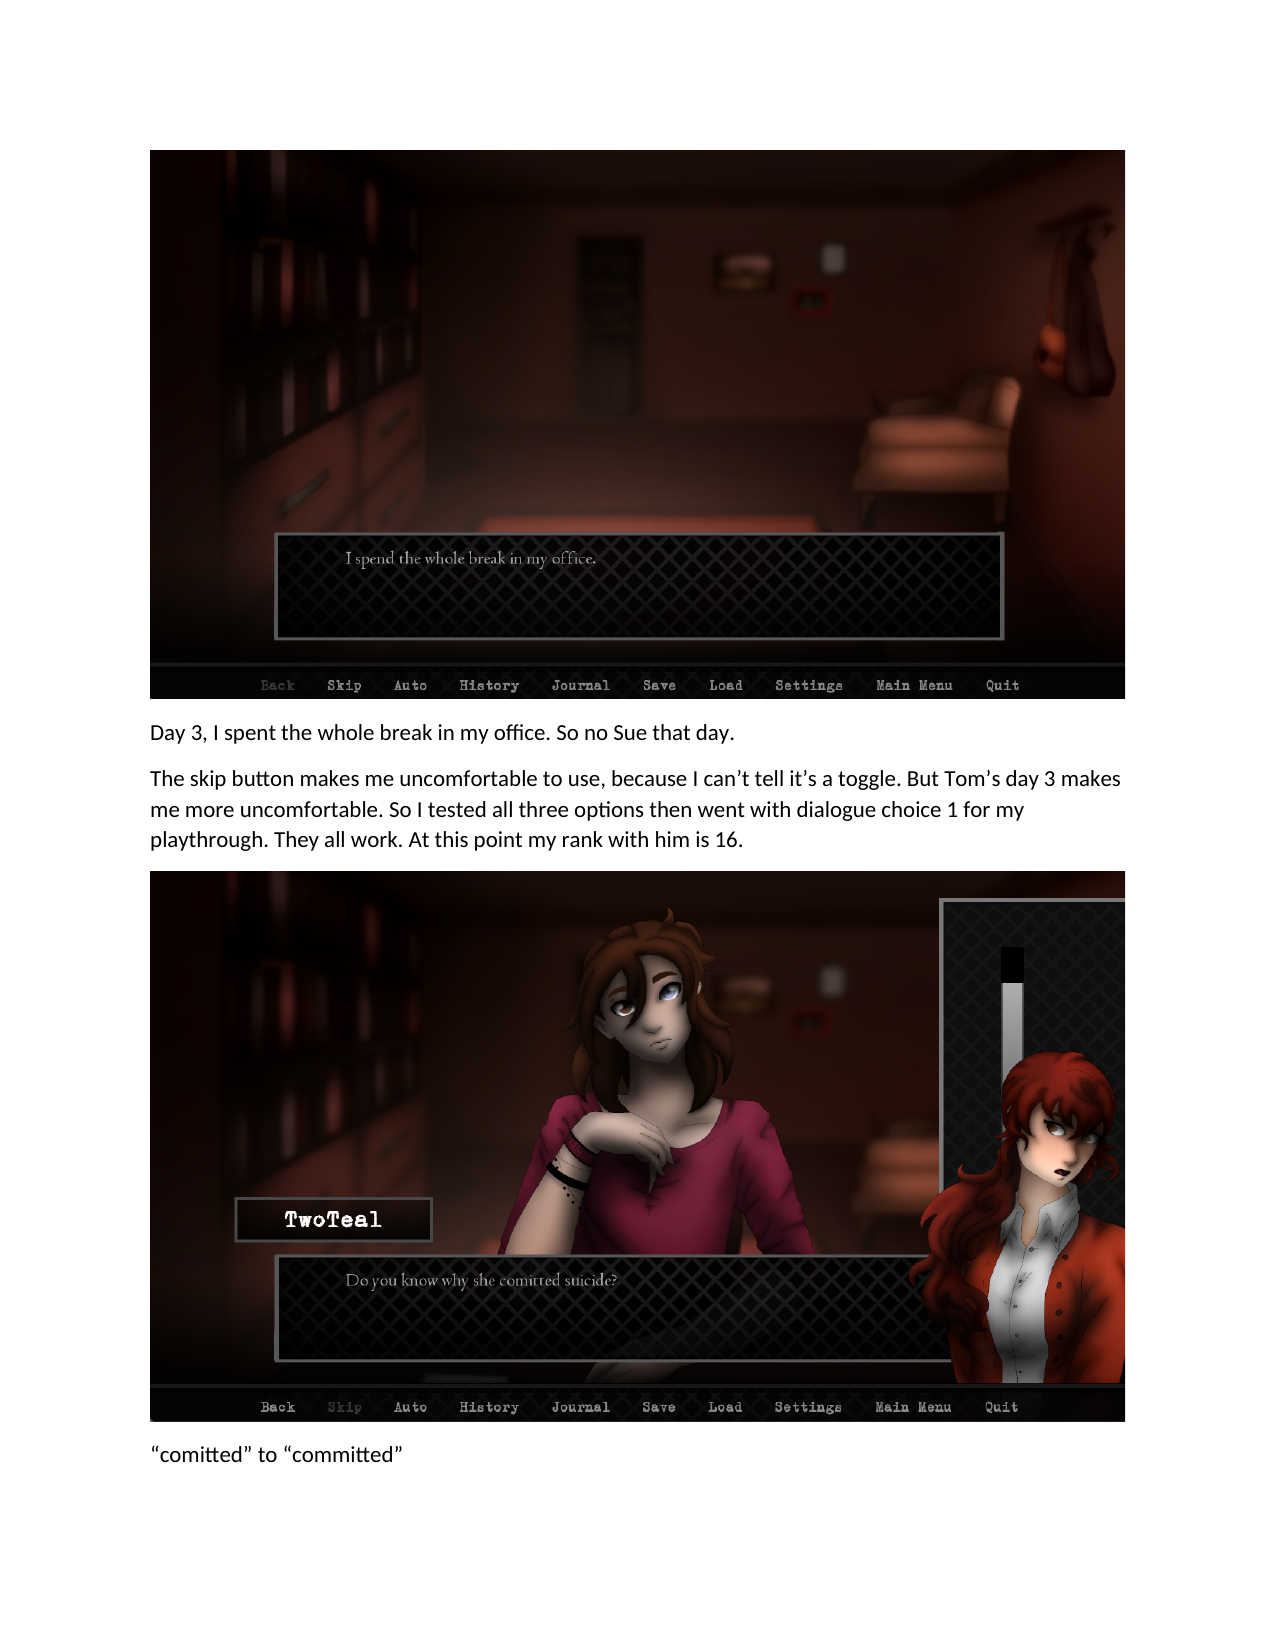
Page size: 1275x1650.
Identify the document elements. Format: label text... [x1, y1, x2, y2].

picture [150, 871, 1125, 1422]
text The skip button makes me uncomfortable to use, because I can’t tell it’s a toggle. But Tom’s day 3 makes me more uncomfortable. So I tested all three options then went with dialogue choice 1 for my playthrough. They all work. At this point my rank with him is 16. [150, 764, 1125, 853]
text “comitted” to “committed” [150, 1440, 1125, 1468]
text Day 3, I spent the whole break in my office. So no Sue that day. [150, 718, 1125, 746]
picture [150, 150, 1125, 699]
